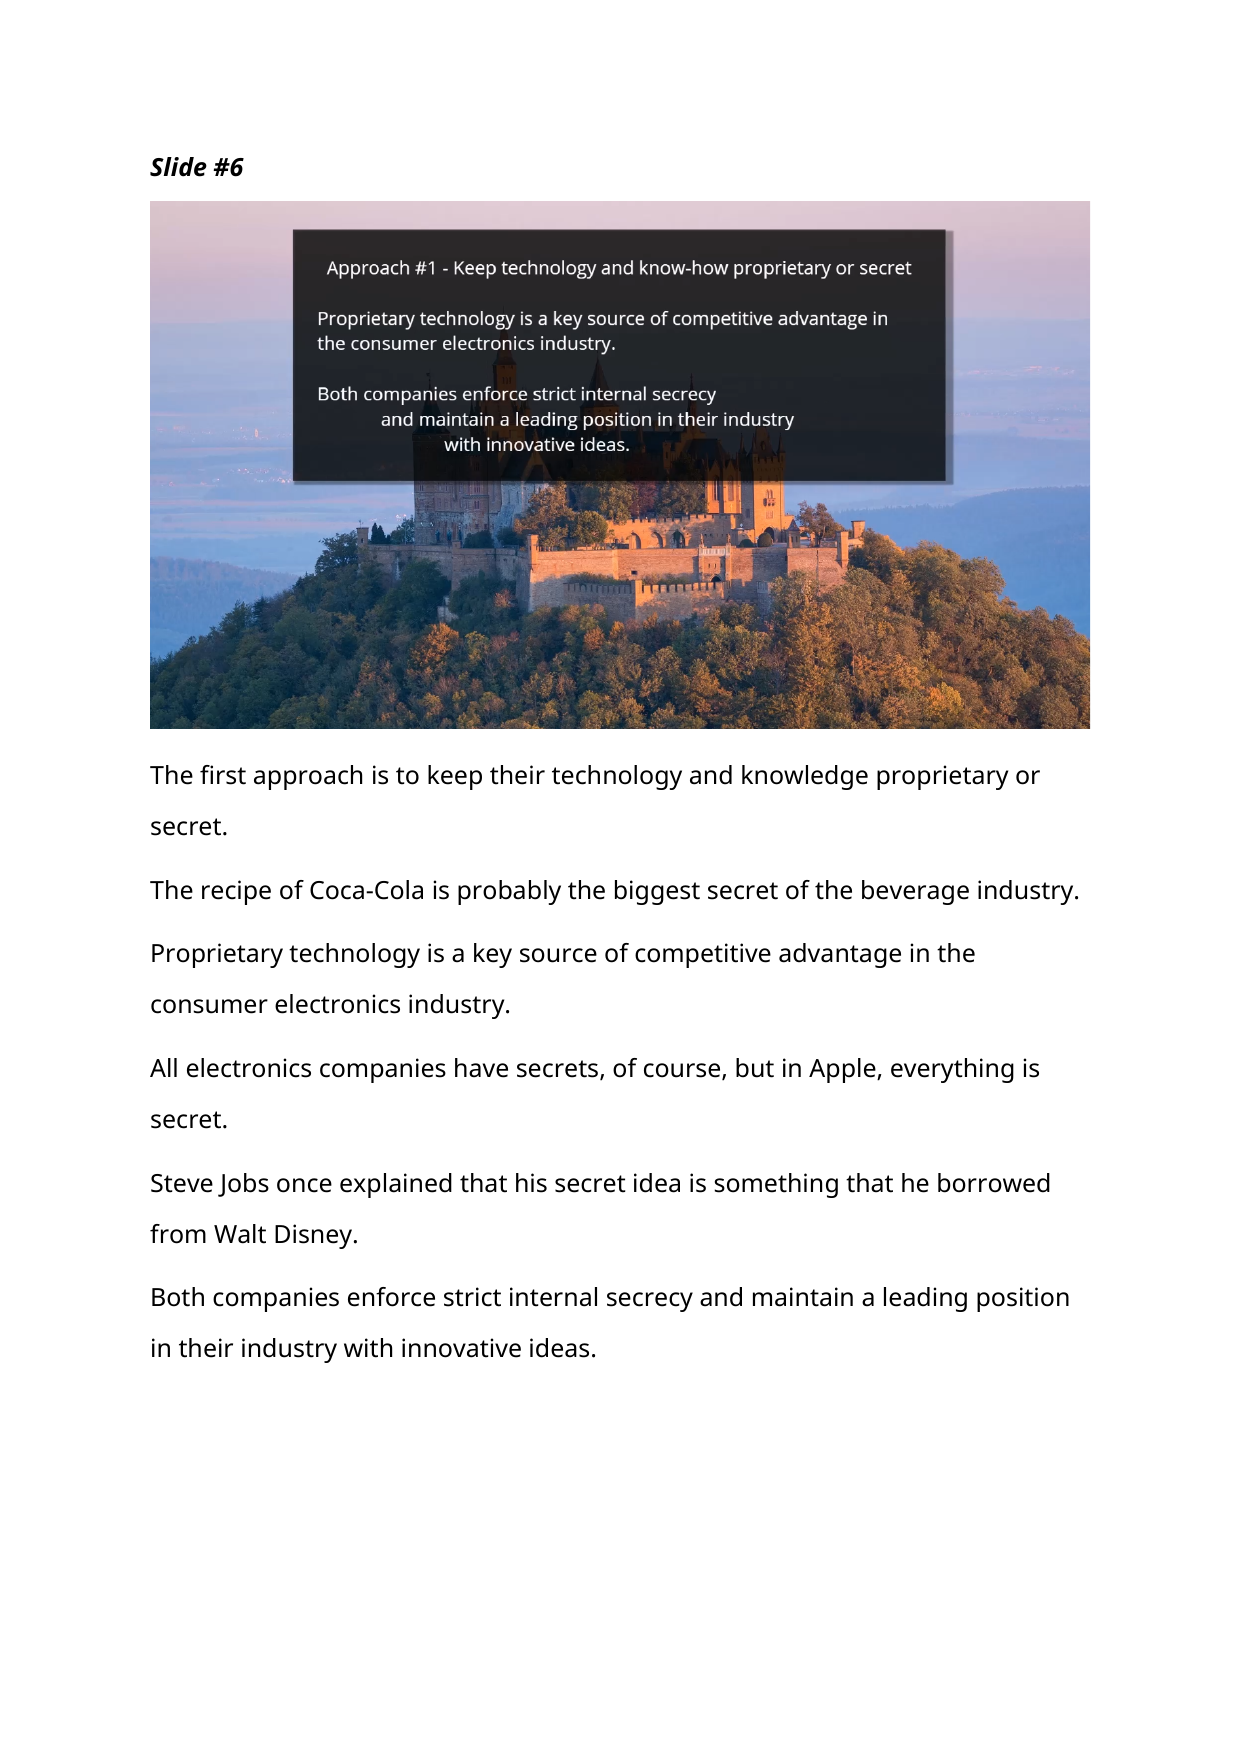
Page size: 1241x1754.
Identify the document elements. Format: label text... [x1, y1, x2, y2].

text All electronics companies have secrets, of course, but in Apple, everything is secret. [150, 1051, 1090, 1136]
text Steve Jobs once explained that his secret idea is something that he borrowed from Walt Disney. [150, 1165, 1090, 1250]
subtitle Slide #6 [150, 150, 1090, 201]
text The first approach is to keep their technology and knowledge proprietary or secret. [150, 758, 1090, 843]
text Proprietary technology is a key source of competitive advantage in the consumer electronics industry. [150, 936, 1090, 1021]
text The recipe of Coca-Cola is probably the biggest secret of the beverage industry. [150, 872, 1090, 907]
text Both companies enforce strict internal secrecy and maintain a leading position in their industry with innovative ideas. [150, 1280, 1090, 1365]
picture [150, 201, 1091, 729]
